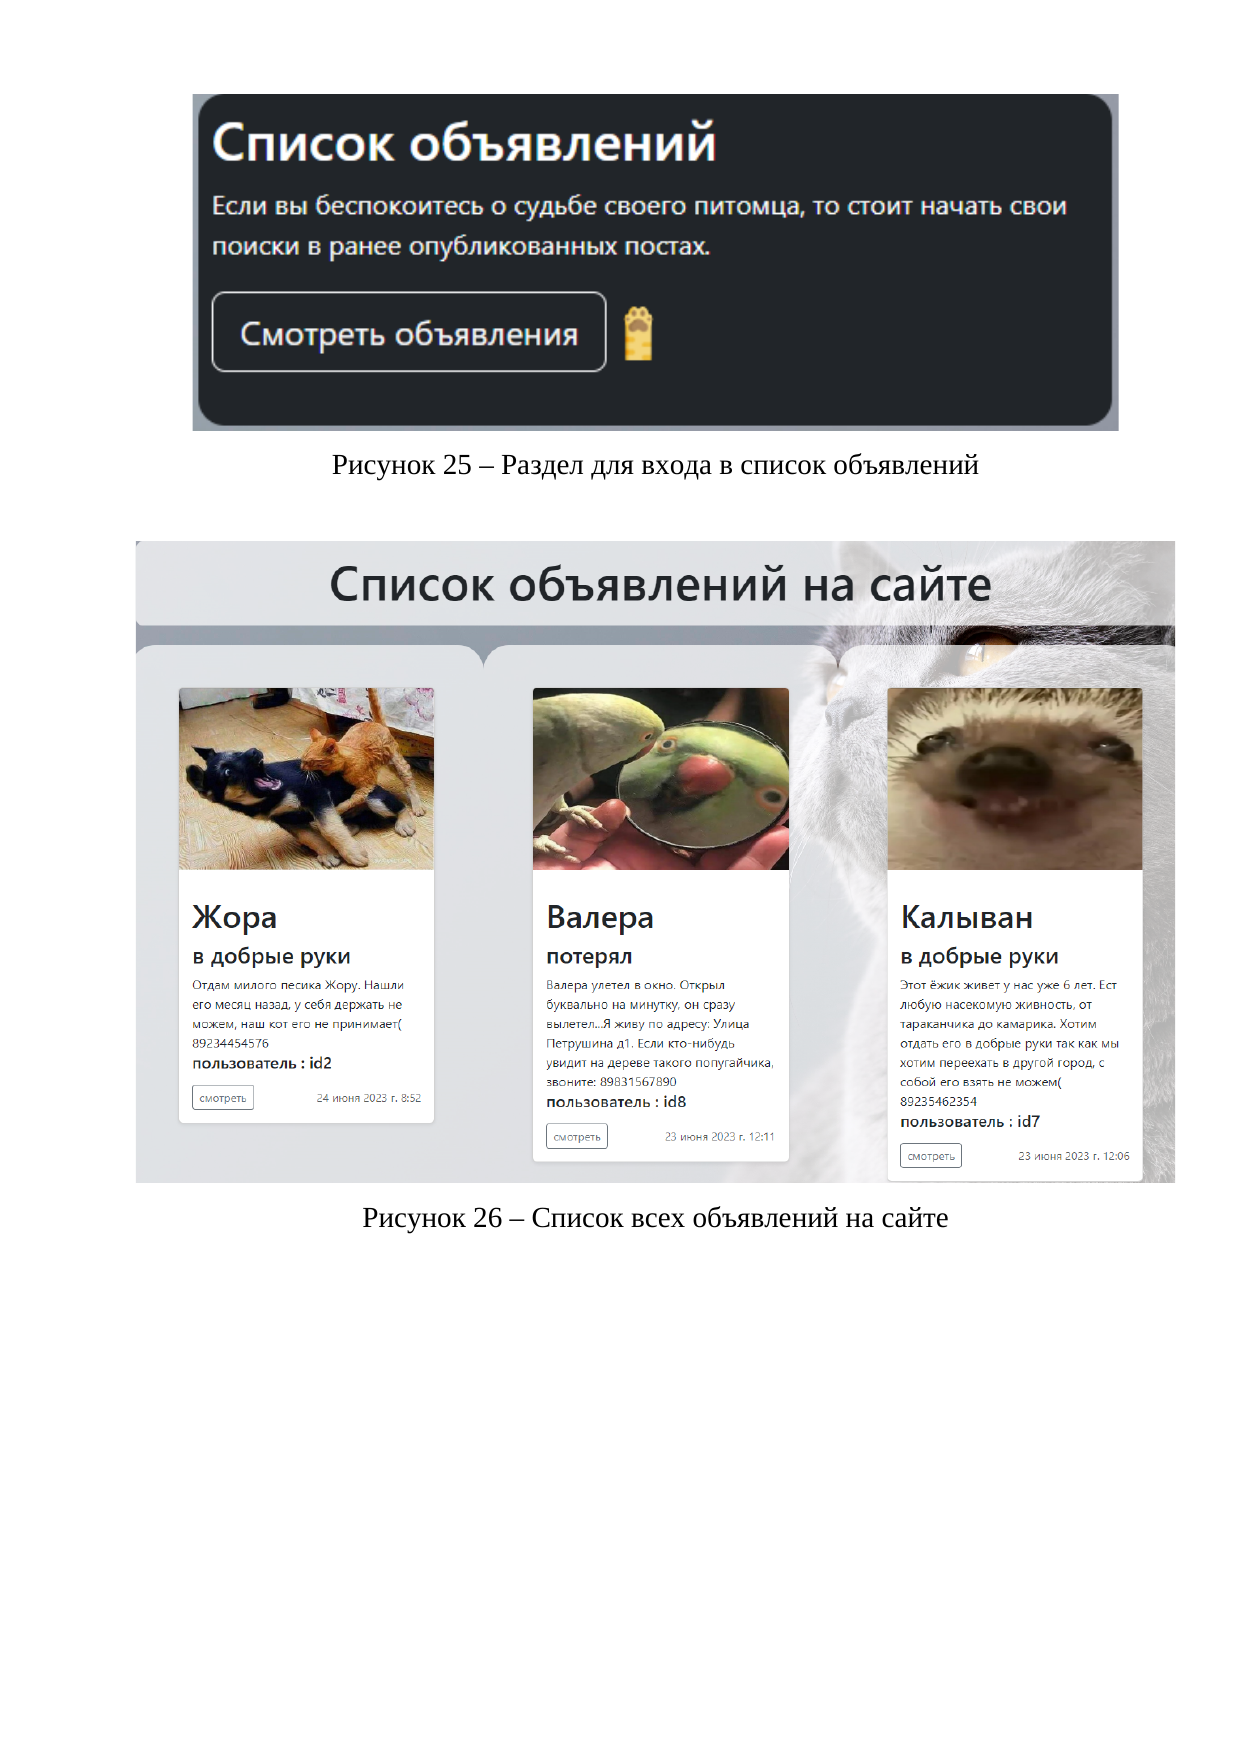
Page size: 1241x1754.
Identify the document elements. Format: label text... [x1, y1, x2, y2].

picture [192, 94, 1119, 431]
text Рисунок 25 – Раздел для входа в список объявлений [136, 447, 1175, 481]
picture [135, 541, 1176, 1183]
text Рисунок 26 – Список всех объявлений на сайте [136, 1200, 1175, 1233]
